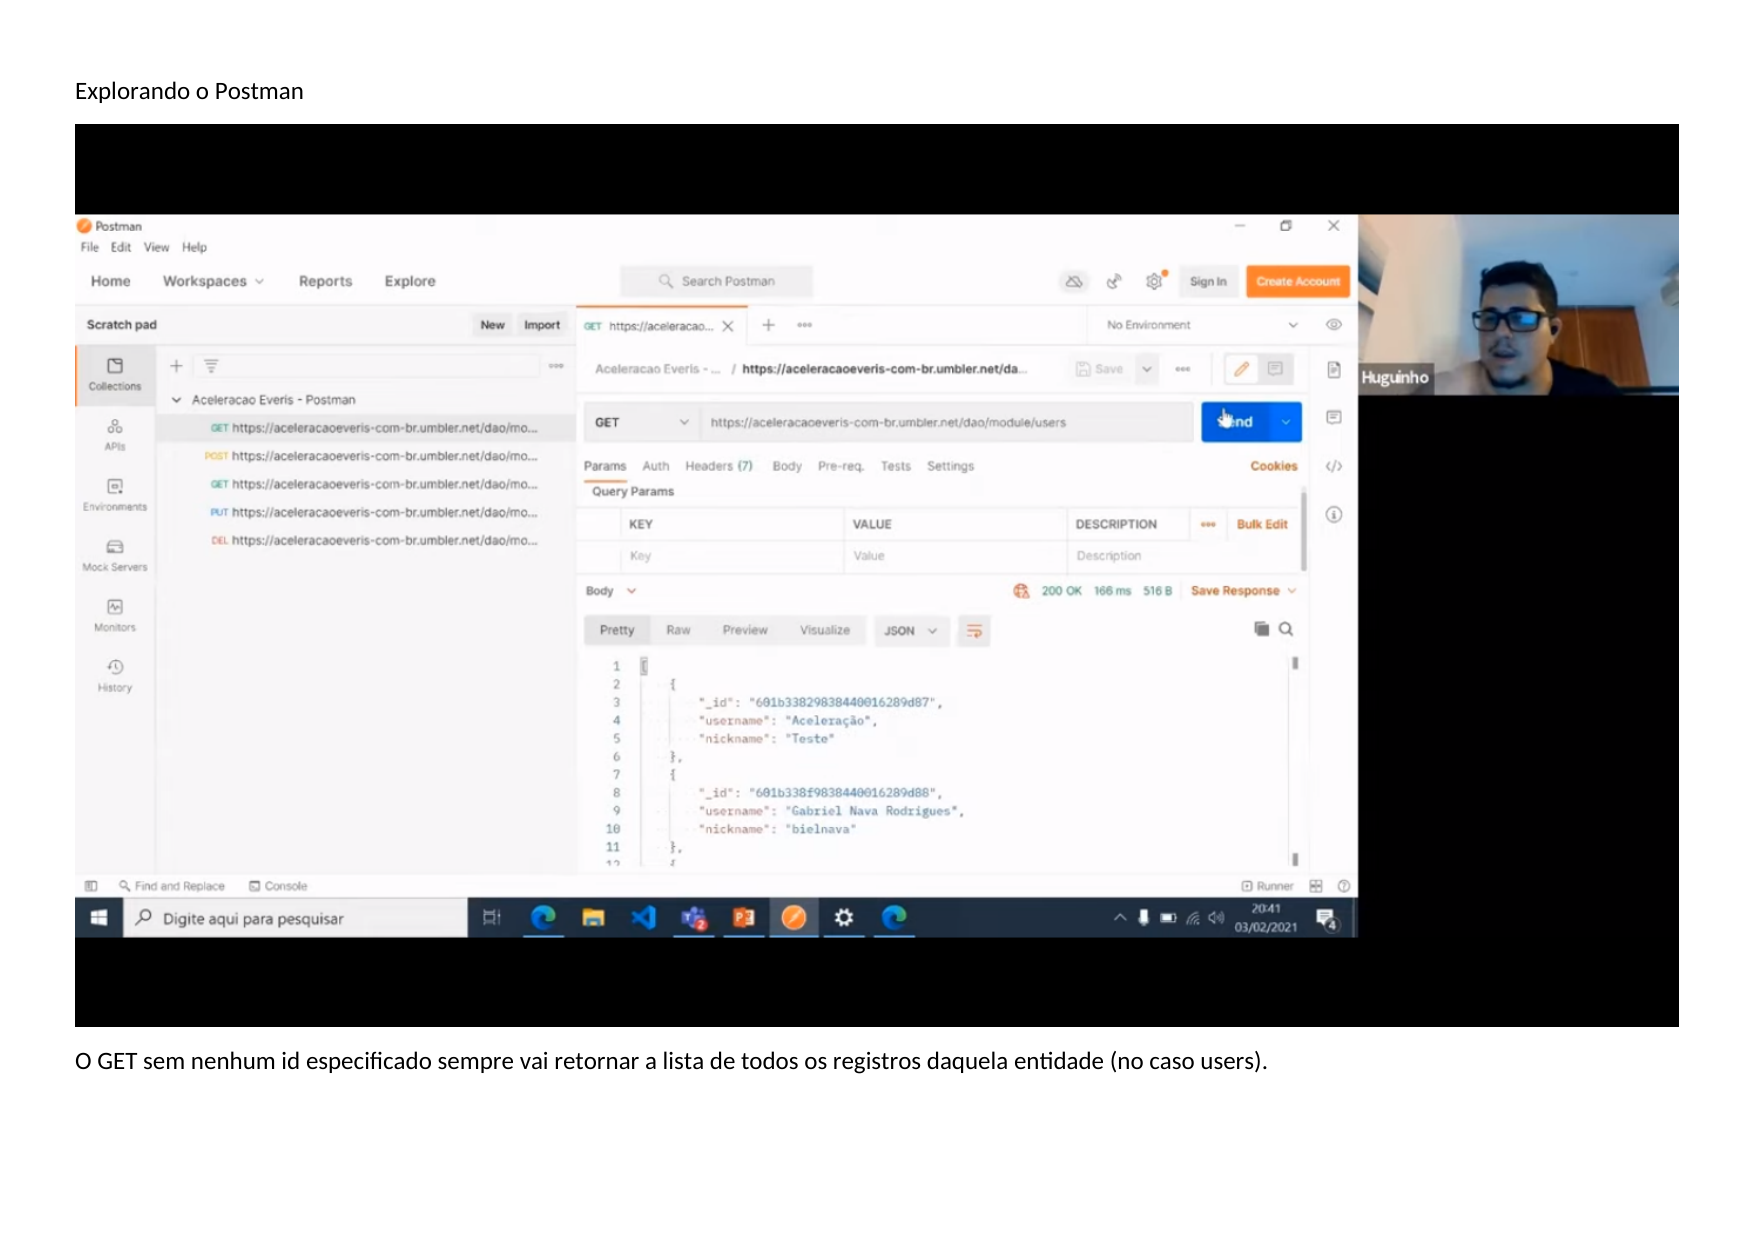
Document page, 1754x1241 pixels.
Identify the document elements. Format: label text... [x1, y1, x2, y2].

picture [75, 124, 1679, 1027]
text Explorando o Postman [75, 75, 1679, 106]
text O GET sem nenhum id especificado sempre vai retornar a lista de todos os registros daquela entidade (no caso users). [75, 1045, 1679, 1076]
